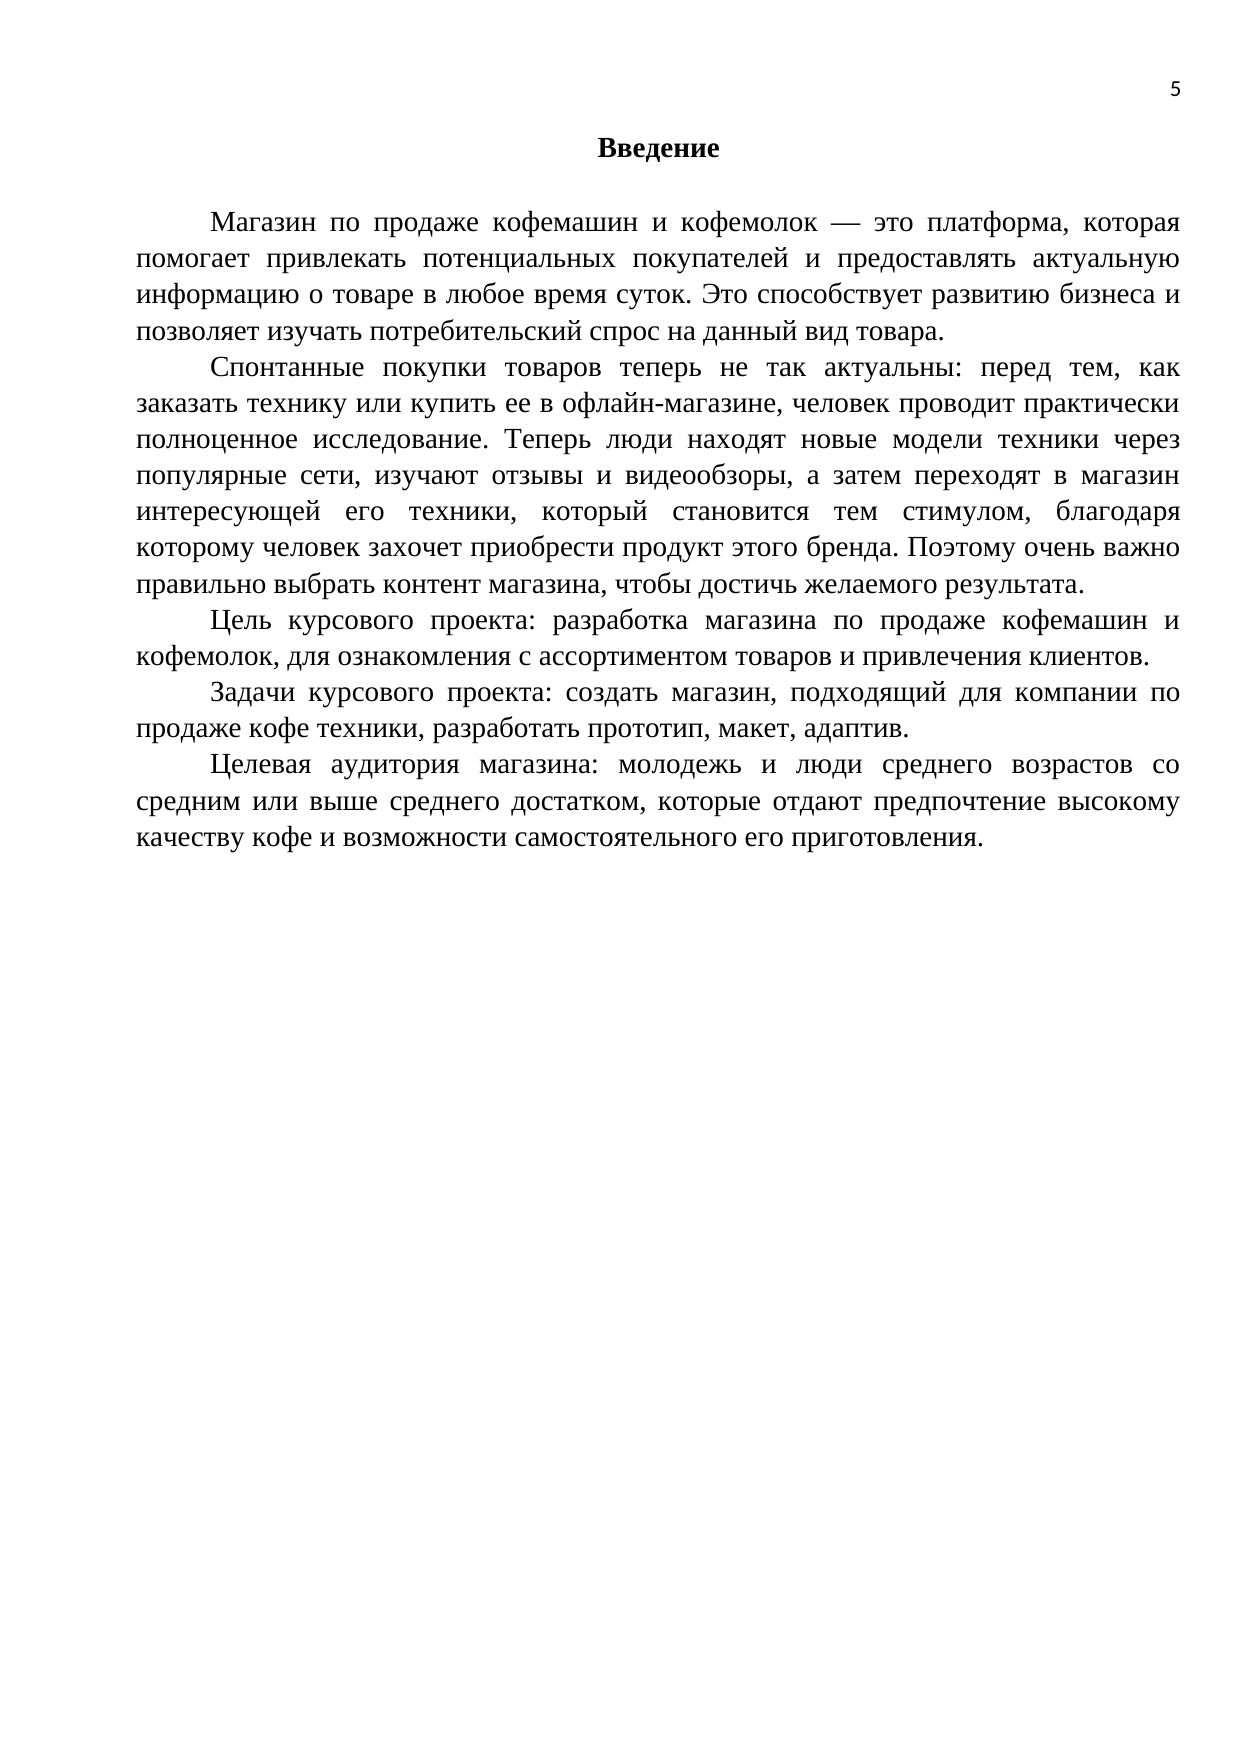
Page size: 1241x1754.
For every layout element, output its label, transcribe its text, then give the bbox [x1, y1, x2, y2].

text Задачи курсового проекта: создать магазин, подходящий для компании по продаже кофе техники, разработать прототип, макет, адаптив. [136, 674, 1181, 744]
text Целевая аудитория магазина: молодежь и люди среднего возрастов со средним или выше среднего достатком, которые отдают предпочтение высокому качеству кофе и возможности самостоятельного его приготовления. [136, 746, 1181, 852]
text Спонтанные покупки товаров теперь не так актуальны: перед тем, как заказать технику или купить ее в офлайн-магазине, человек проводит практически полноценное исследование. Теперь люди находят новые модели техники через популярные сети, изучают отзывы и видеообзоры, а затем переходят в магазин интересующей его техники, который становится тем стимулом, благодаря которому человек захочет приобрести продукт этого бренда. Поэтому очень важно правильно выбрать контент магазина, чтобы достичь желаемого результата. [136, 349, 1181, 599]
text Цель курсового проекта: разработка магазина по продаже кофемашин и кофемолок, для ознакомления с ассортиментом товаров и привлечения клиентов. [136, 602, 1181, 672]
text Магазин по продаже кофемашин и кофемолок — это платформа, которая помогает привлекать потенциальных покупателей и предоставлять актуальную информацию о товаре в любое время суток. Это способствует развитию бизнеса и позволяет изучать потребительский спрос на данный вид товара. [136, 204, 1181, 346]
subtitle Введение [136, 131, 1181, 164]
